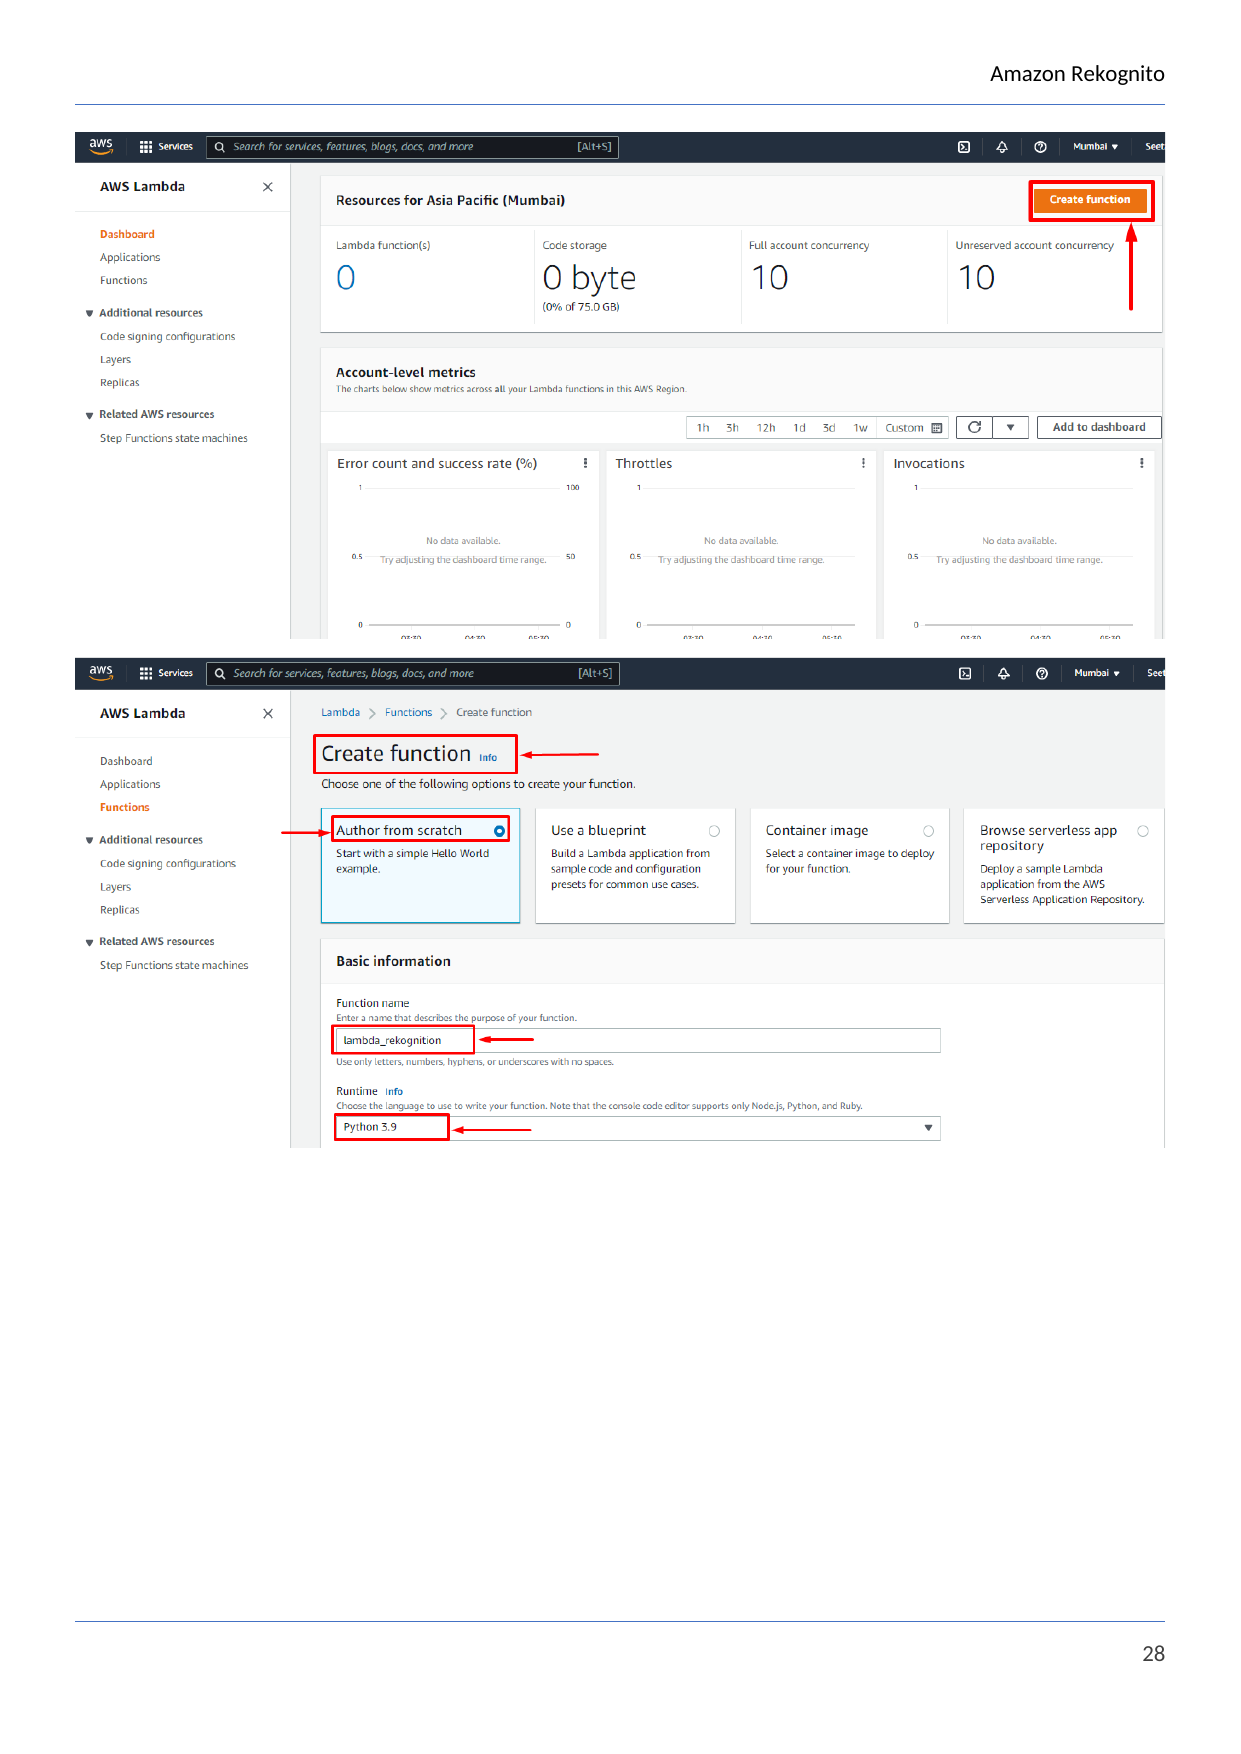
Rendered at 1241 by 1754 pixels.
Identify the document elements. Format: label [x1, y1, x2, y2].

picture [75, 657, 1166, 1148]
picture [75, 132, 1166, 639]
